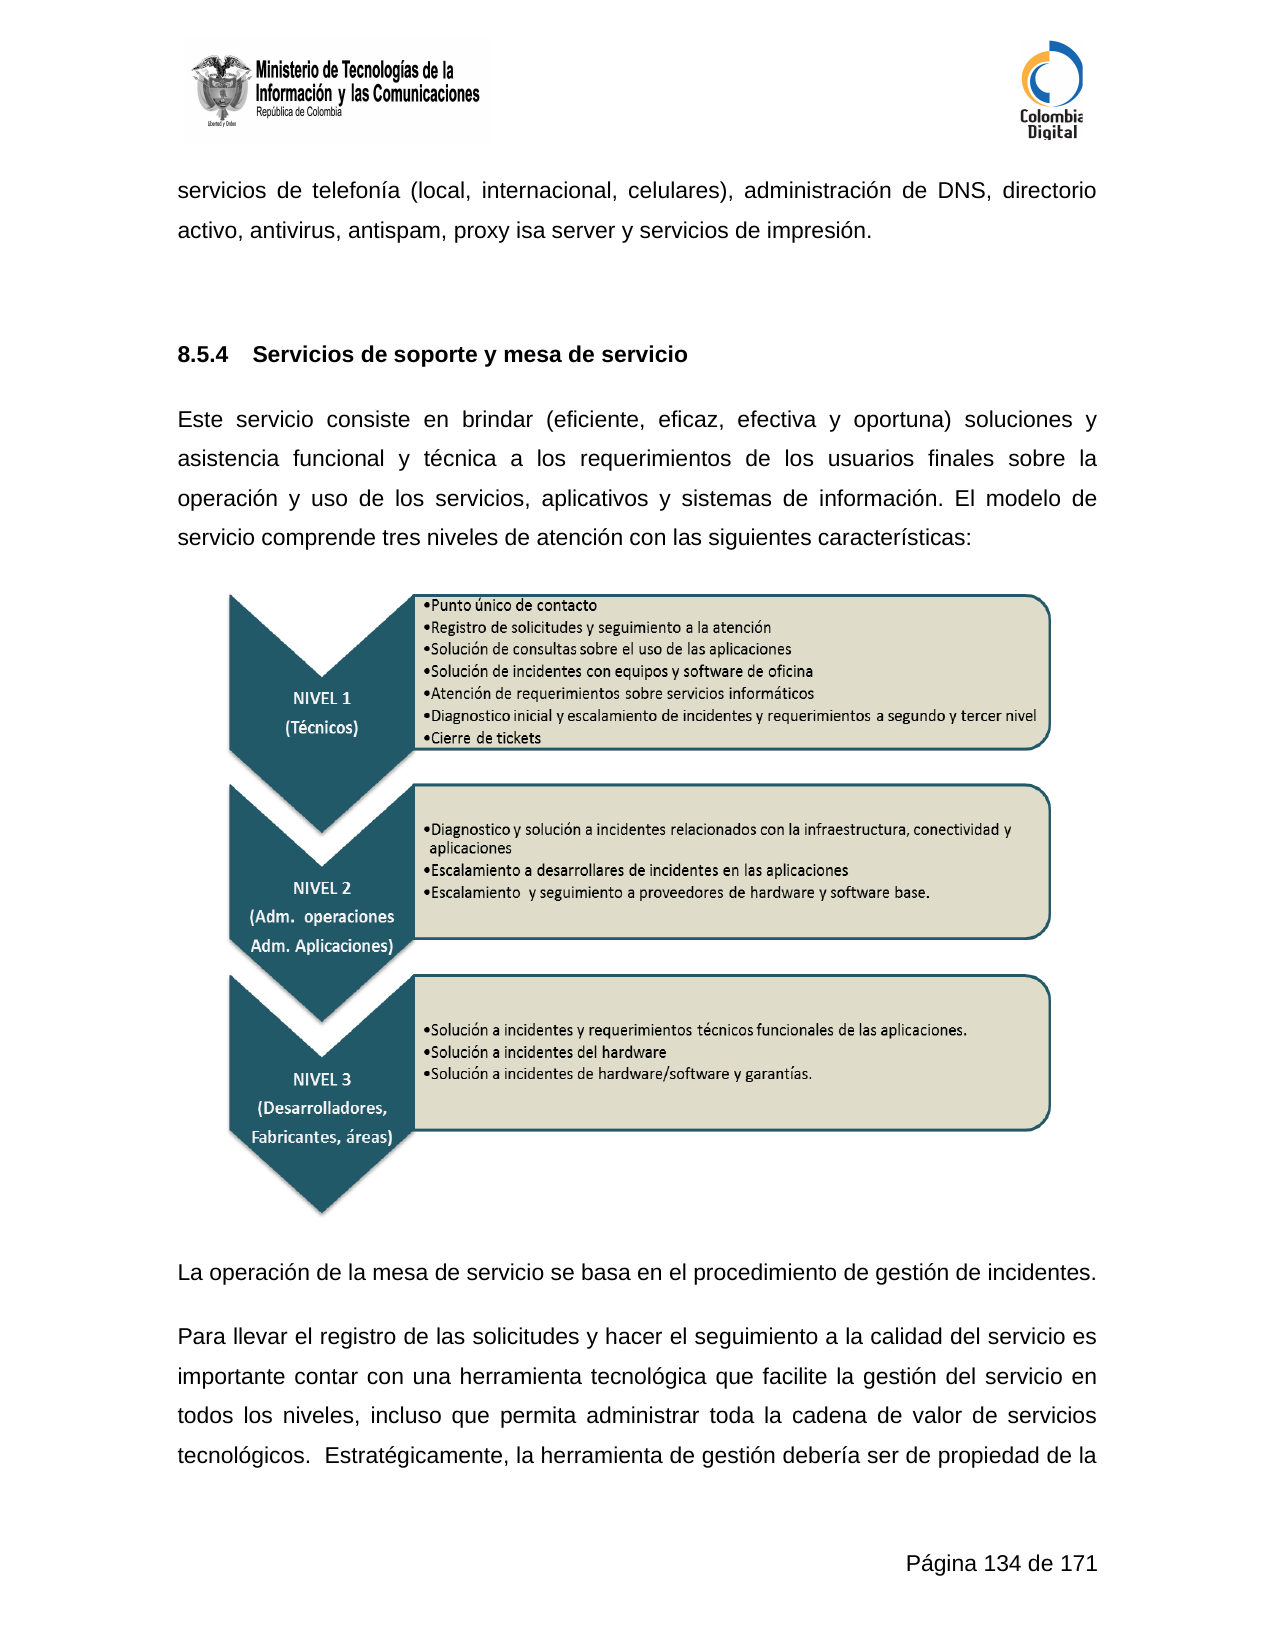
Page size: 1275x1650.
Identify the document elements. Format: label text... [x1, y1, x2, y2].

text La operación de la mesa de servicio se basa en el procedimiento de gestión de incidentes. [177, 1259, 1098, 1285]
picture [1020, 39, 1083, 139]
subtitle Servicios de soporte y mesa de servicio [177, 341, 1098, 368]
text Este servicio consiste en brindar (eficiente, eficaz, efectiva y oportuna) soluciones y asistencia funcional y técnica a los requerimientos de los usuarios finales sobre la operación y uso de los servicios, aplicativos y sistemas de información. El modelo de servicio comprende tres niveles de atención con las siguientes características: [177, 406, 1098, 551]
picture [224, 588, 1051, 1221]
